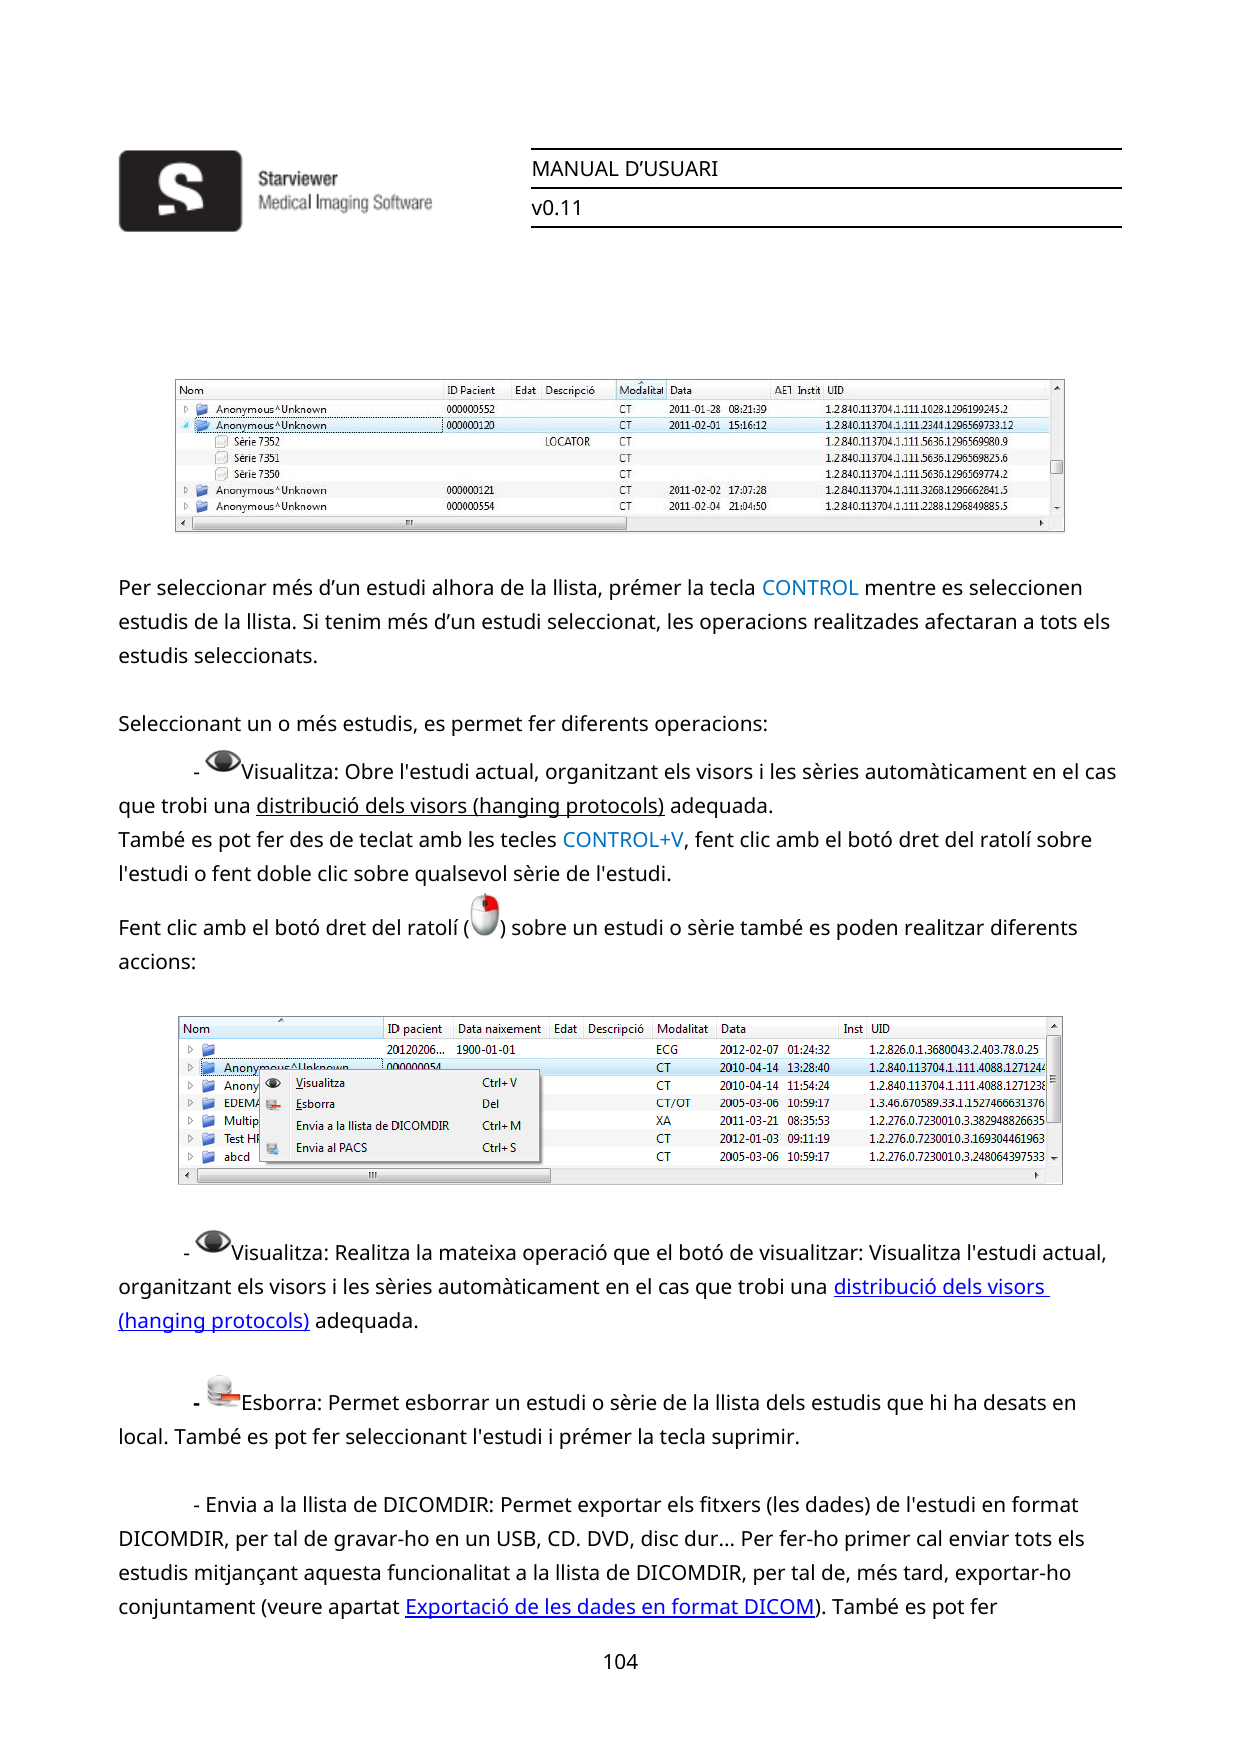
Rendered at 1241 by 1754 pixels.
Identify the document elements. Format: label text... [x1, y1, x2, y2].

text Fent clic amb el botó dret del ratolí () sobre un estudi o sèrie també es poden realitzar diferents accions: [118, 893, 1122, 975]
text També es pot fer des de teclat amb les tecles CONTROL+V, fent clic amb el botó dret del ratolí sobre l'estudi o fent doble clic sobre qualsevol sèrie de l'estudi. [118, 825, 1122, 887]
picture [205, 743, 242, 779]
text - Visualitza: Realitza la mateixa operació que el botó de visualitzar: Visualitza l'estudi actual, organitzant els visors i les sèries automàticament en el cas que trobi una distribució dels visors (hanging protocols) adequada. [118, 1224, 1122, 1334]
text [118, 1490, 1122, 1621]
text - Esborra: Permet esborrar un estudi o sèrie de la llista dels estudis que hi ha desats en local. També es pot fer seleccionant l'estudi i prémer la tecla suprimir. [118, 1374, 1122, 1450]
picture [205, 1373, 241, 1410]
picture [171, 375, 1070, 534]
text - Visualitza: Obre l'estudi actual, organitzant els visors i les sèries automàticament en el cas que trobi una distribució dels visors (hanging protocols) adequada. [118, 743, 1122, 819]
picture [469, 893, 500, 936]
picture [177, 1015, 1063, 1185]
text Per seleccionar més d’un estudi alhora de la llista, prémer la tecla CONTROL mentre es seleccionen estudis de la llista. Si tenim més d’un estudi seleccionat, les operacions realitzades afectaran a tots els estudis seleccionats. [118, 573, 1122, 669]
picture [195, 1224, 232, 1260]
text Seleccionant un o més estudis, es permet fer diferents operacions: [118, 709, 1122, 737]
